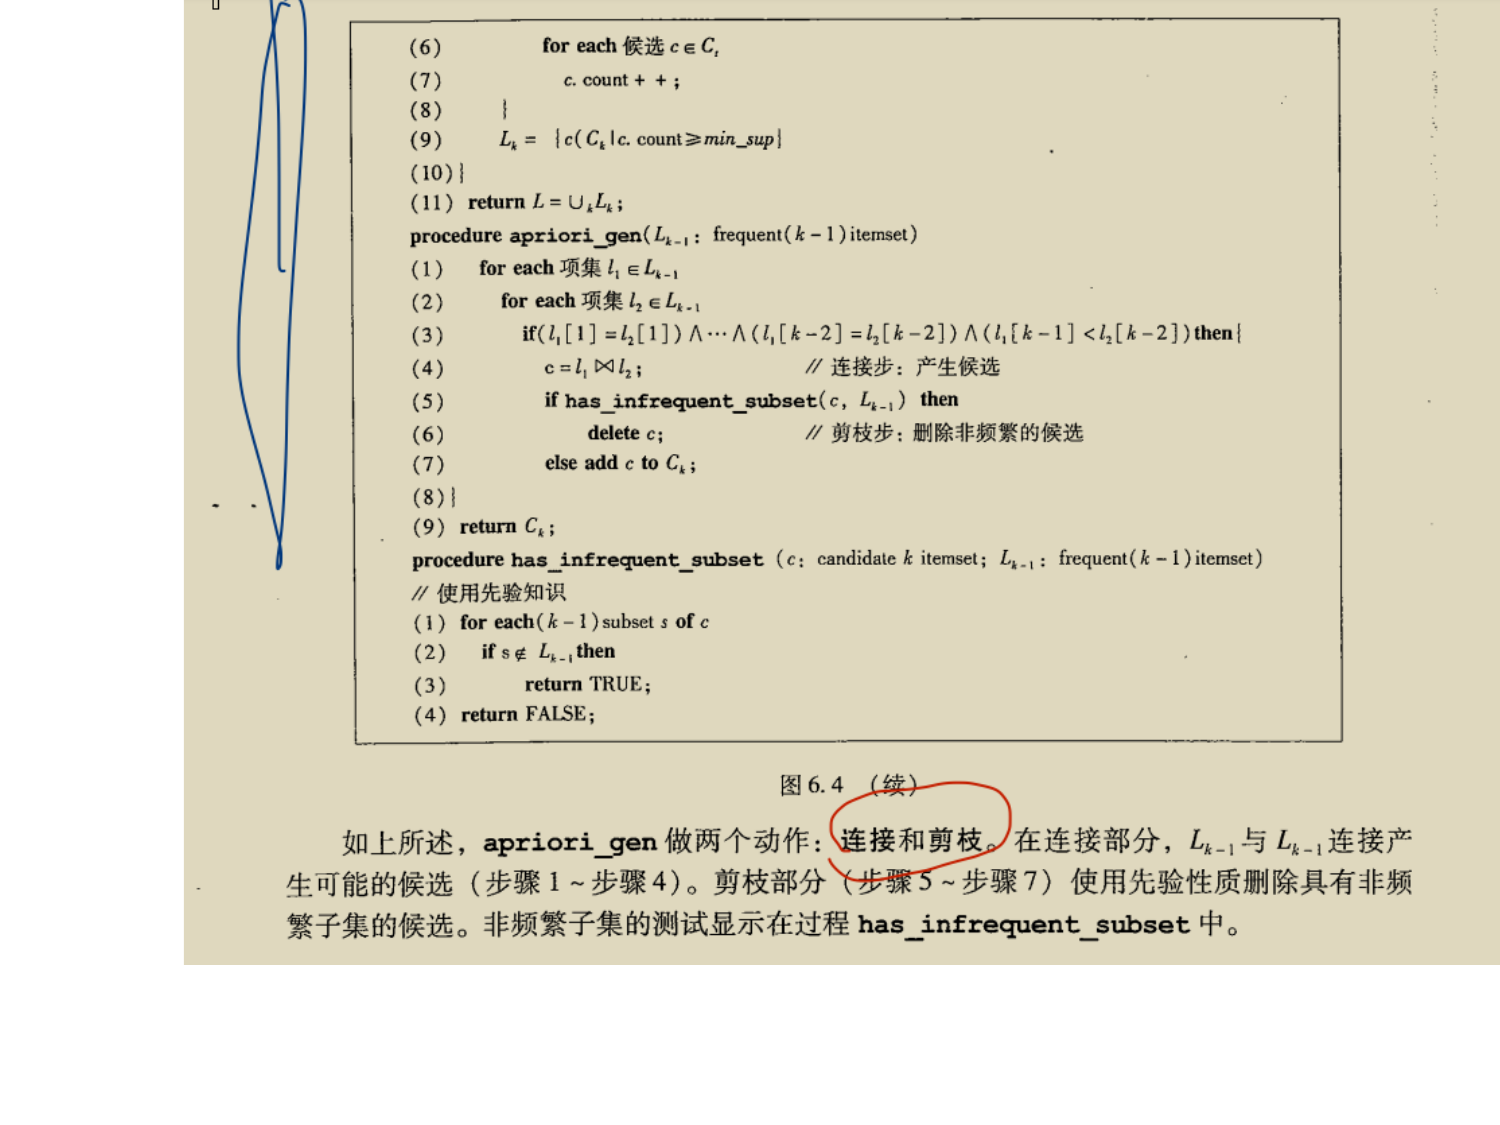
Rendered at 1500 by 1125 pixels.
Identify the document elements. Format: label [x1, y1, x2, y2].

picture [183, 0, 1500, 965]
